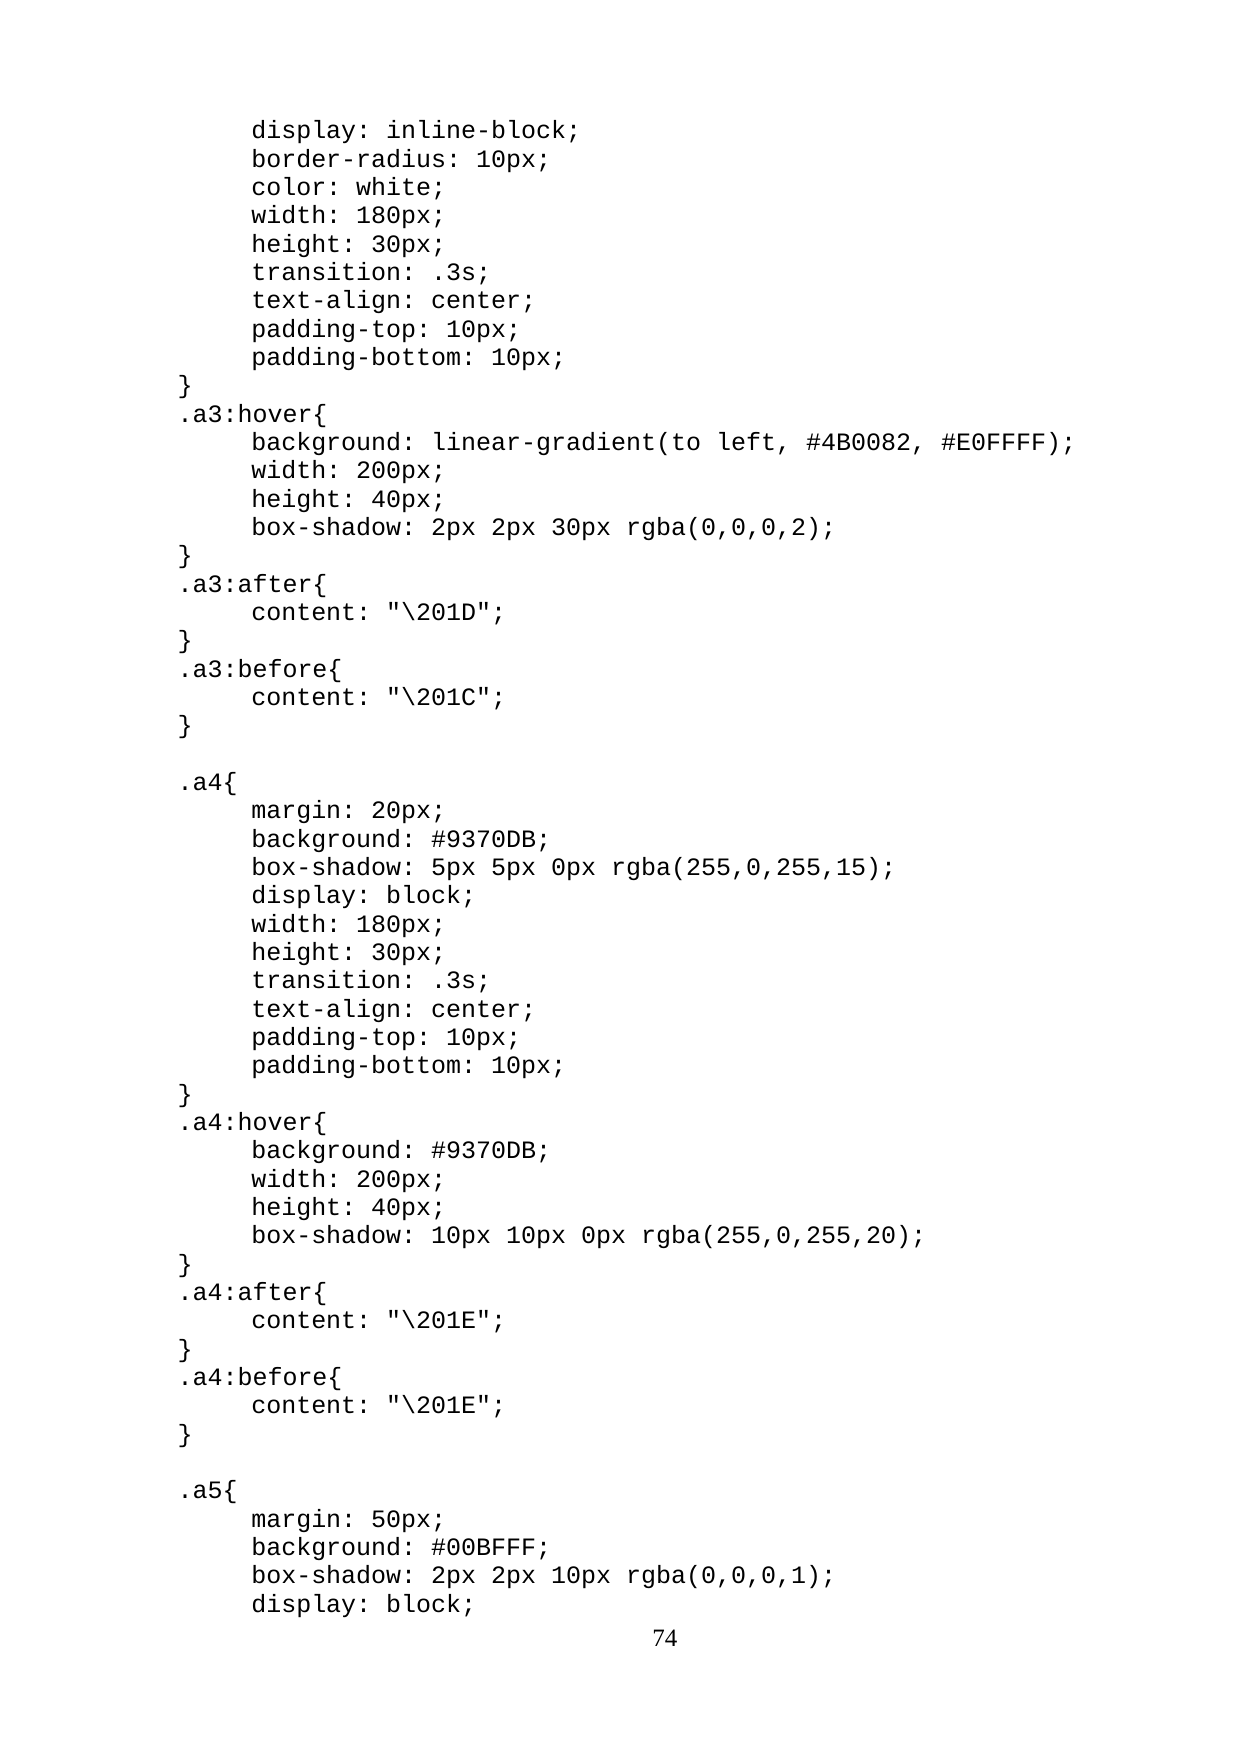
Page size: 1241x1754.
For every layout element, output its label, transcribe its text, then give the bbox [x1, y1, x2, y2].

text background: #9370DB; [177, 826, 1152, 855]
text background: linear-gradient(to left, #4B0082, #E0FFFF); [177, 430, 1152, 458]
text padding-bottom: 10px; [177, 1053, 1152, 1081]
text margin: 50px; [177, 1506, 1152, 1535]
text height: 30px; [177, 231, 1152, 260]
text .a4{ [177, 770, 1152, 798]
text box-shadow: 5px 5px 0px rgba(255,0,255,15); [177, 855, 1152, 883]
text padding-top: 10px; [177, 1025, 1152, 1053]
text border-radius: 10px; [177, 146, 1152, 175]
text content: "\201E"; [177, 1393, 1152, 1421]
text } [177, 1251, 1152, 1280]
text text-align: center; [177, 996, 1152, 1025]
text content: "\201E"; [177, 1308, 1152, 1336]
text background: #00BFFF; [177, 1535, 1152, 1563]
text .a3:hover{ [177, 401, 1152, 430]
text } [177, 628, 1152, 656]
text width: 180px; [177, 203, 1152, 231]
text } [177, 1421, 1152, 1450]
text .a5{ [177, 1478, 1152, 1506]
text } [177, 1081, 1152, 1110]
text width: 200px; [177, 458, 1152, 486]
text background: #9370DB; [177, 1138, 1152, 1166]
text .a3:before{ [177, 656, 1152, 685]
text box-shadow: 10px 10px 0px rgba(255,0,255,20); [177, 1223, 1152, 1251]
text display: inline-block; [177, 118, 1152, 146]
text color: white; [177, 175, 1152, 203]
text content: "\201D"; [177, 600, 1152, 628]
text .a4:hover{ [177, 1110, 1152, 1138]
text width: 180px; [177, 911, 1152, 940]
text display: block; [177, 1591, 1152, 1620]
text box-shadow: 2px 2px 30px rgba(0,0,0,2); [177, 515, 1152, 543]
text width: 200px; [177, 1166, 1152, 1195]
text height: 40px; [177, 1195, 1152, 1223]
text box-shadow: 2px 2px 10px rgba(0,0,0,1); [177, 1563, 1152, 1591]
text .a3:after{ [177, 571, 1152, 600]
text .a4:before{ [177, 1365, 1152, 1393]
text content: "\201C"; [177, 685, 1152, 713]
text } [177, 713, 1152, 741]
text transition: .3s; [177, 260, 1152, 288]
text padding-bottom: 10px; [177, 345, 1152, 373]
text padding-top: 10px; [177, 316, 1152, 345]
text } [177, 373, 1152, 401]
text height: 30px; [177, 940, 1152, 968]
text .a4:after{ [177, 1280, 1152, 1308]
text transition: .3s; [177, 968, 1152, 996]
text } [177, 543, 1152, 571]
text } [177, 1336, 1152, 1365]
text display: block; [177, 883, 1152, 911]
text margin: 20px; [177, 798, 1152, 826]
text height: 40px; [177, 486, 1152, 515]
text text-align: center; [177, 288, 1152, 316]
